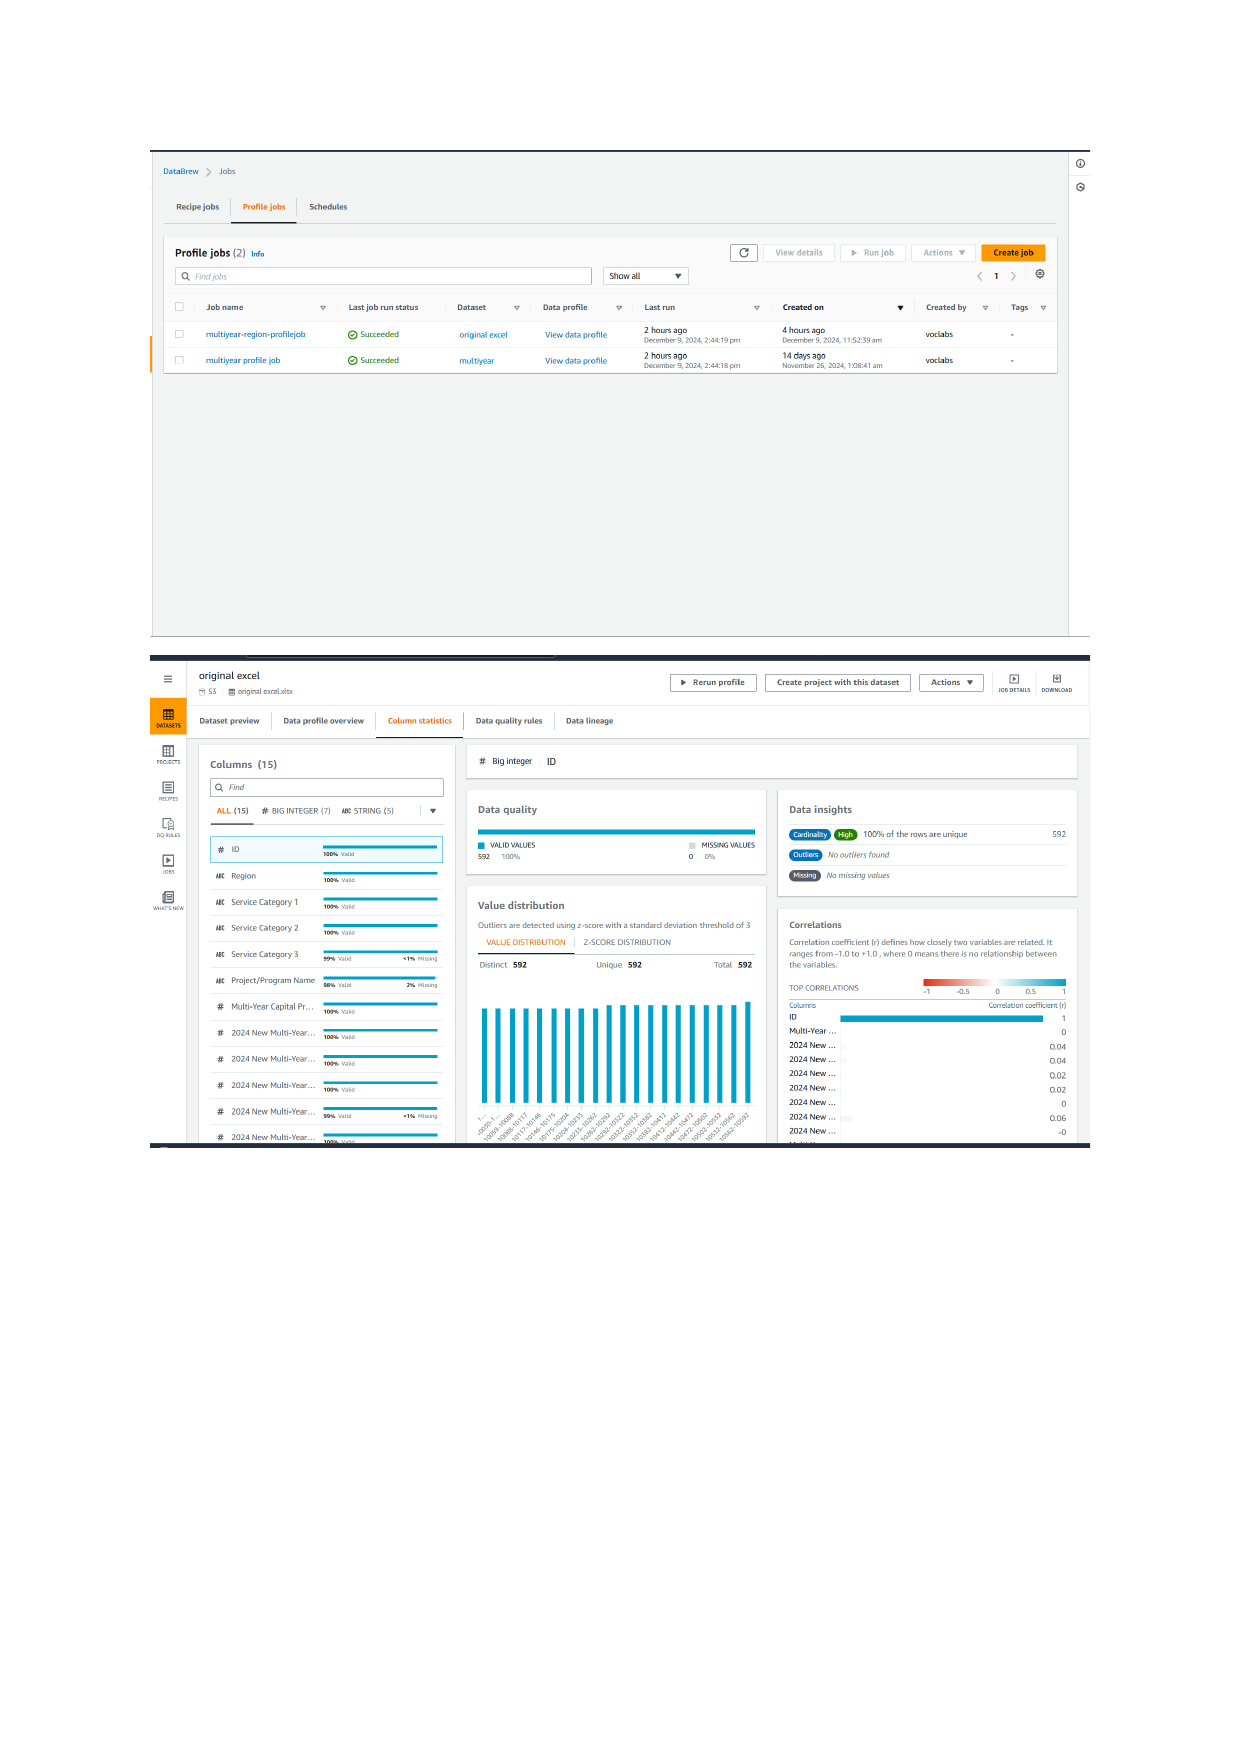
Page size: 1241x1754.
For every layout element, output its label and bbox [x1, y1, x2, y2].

picture [150, 150, 1091, 637]
picture [150, 655, 1091, 1148]
